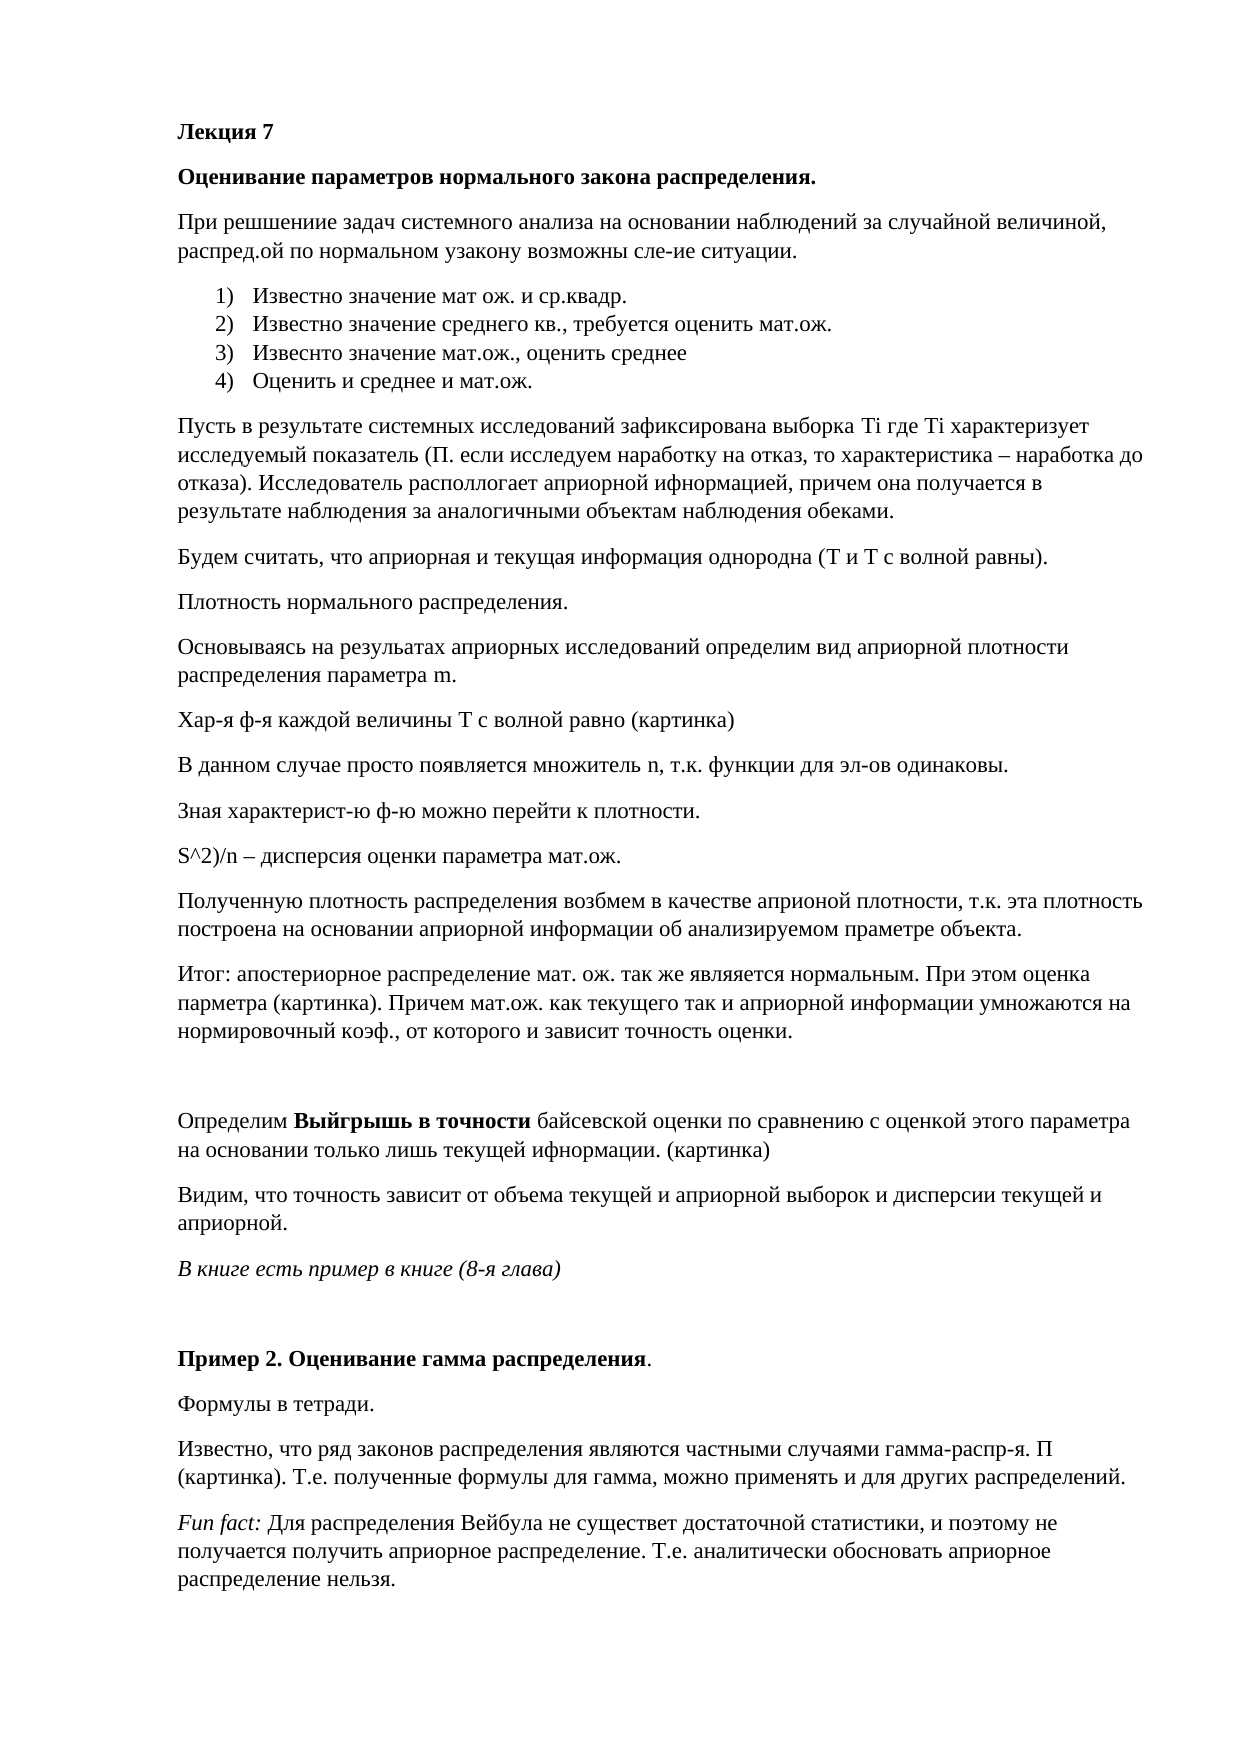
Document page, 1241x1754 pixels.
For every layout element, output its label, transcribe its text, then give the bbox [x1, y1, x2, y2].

text Пример 2. Оценивание гамма распределения. [177, 1345, 1152, 1371]
text Fun fact: Для распределения Вейбула не существет достаточной статистики, и поэтому не получается получить априорное распределение. Т.е. аналитически обосновать априорное распределение нельзя. [177, 1508, 1152, 1592]
text В данном случае просто появляется множитель n, т.к. функции для эл-ов одинаковы. [177, 752, 1152, 778]
text При решшениие задач системного анализа на основании наблюдений за случайной величиной, распред.ой по нормальном узакону возможны сле-ие ситуации. [177, 208, 1152, 263]
text S^2)/n – дисперсия оценки параметра мат.ож. [177, 842, 1152, 868]
text Итог: апостериорное распределение мат. ож. так же являяется нормальным. При этом оценка парметра (картинка). Причем мат.ож. как текущего так и априорной информации умножаются на нормировочный коэф., от которого и зависит точность оценки. [177, 960, 1152, 1044]
text Лекция 7 [177, 118, 1152, 144]
text Определим Выйгрышь в точности байсевской оценки по сравнению с оценкой этого параметра на основании только лишь текущей ифнормации. (картинка) [177, 1107, 1152, 1162]
text Зная характерист-ю ф-ю можно перейти к плотности. [177, 797, 1152, 823]
text Основываясь на резульатах априорных исследований определим вид априорной плотности распределения параметра m. [177, 633, 1152, 688]
text Будем считать, что априорная и текущая информация однородна (T и T с волной равны). [177, 543, 1152, 569]
text Полученную плотность распределения возбмем в качестве априоной плотности, т.к. эта плотность построена на основании априорной информации об анализируемом праметре объекта. [177, 887, 1152, 942]
text Плотность нормального распределения. [177, 588, 1152, 614]
text Пусть в результате системных исследований зафиксирована выборка Ti где Ti характеризует исследуемый показатель (П. если исследуем наработку на отказ, то характеристика – наработка до отказа). Исследователь располлогает априорной ифнормацией, причем она получается в результате наблюдения за аналогичными объектам наблюдения обеками. [177, 412, 1152, 524]
text Хар-я ф-я каждой величины T с волной равно (картинка) [177, 706, 1152, 733]
text В книге есть пример в книге (8-я глава) [177, 1254, 1152, 1281]
text Оценивание параметров нормального закона распределения. [177, 163, 1152, 189]
list Оценить и среднее и мат.ож. [215, 367, 1152, 393]
list Извеснто значение мат.ож., оценить среднее [215, 339, 1152, 365]
text Известно, что ряд законов распределения являются частными случаями гамма-распр-я. П (картинка). Т.е. полученные формулы для гамма, можно применять и для других распределений. [177, 1435, 1152, 1490]
list Известно значение среднего кв., требуется оценить мат.ож. [215, 310, 1152, 337]
list Известно значение мат ож. и ср.квадр. [215, 282, 1152, 308]
text Видим, что точность зависит от объема текущей и априорной выборок и дисперсии текущей и априорной. [177, 1181, 1152, 1236]
text Формулы в тетради. [177, 1390, 1152, 1416]
